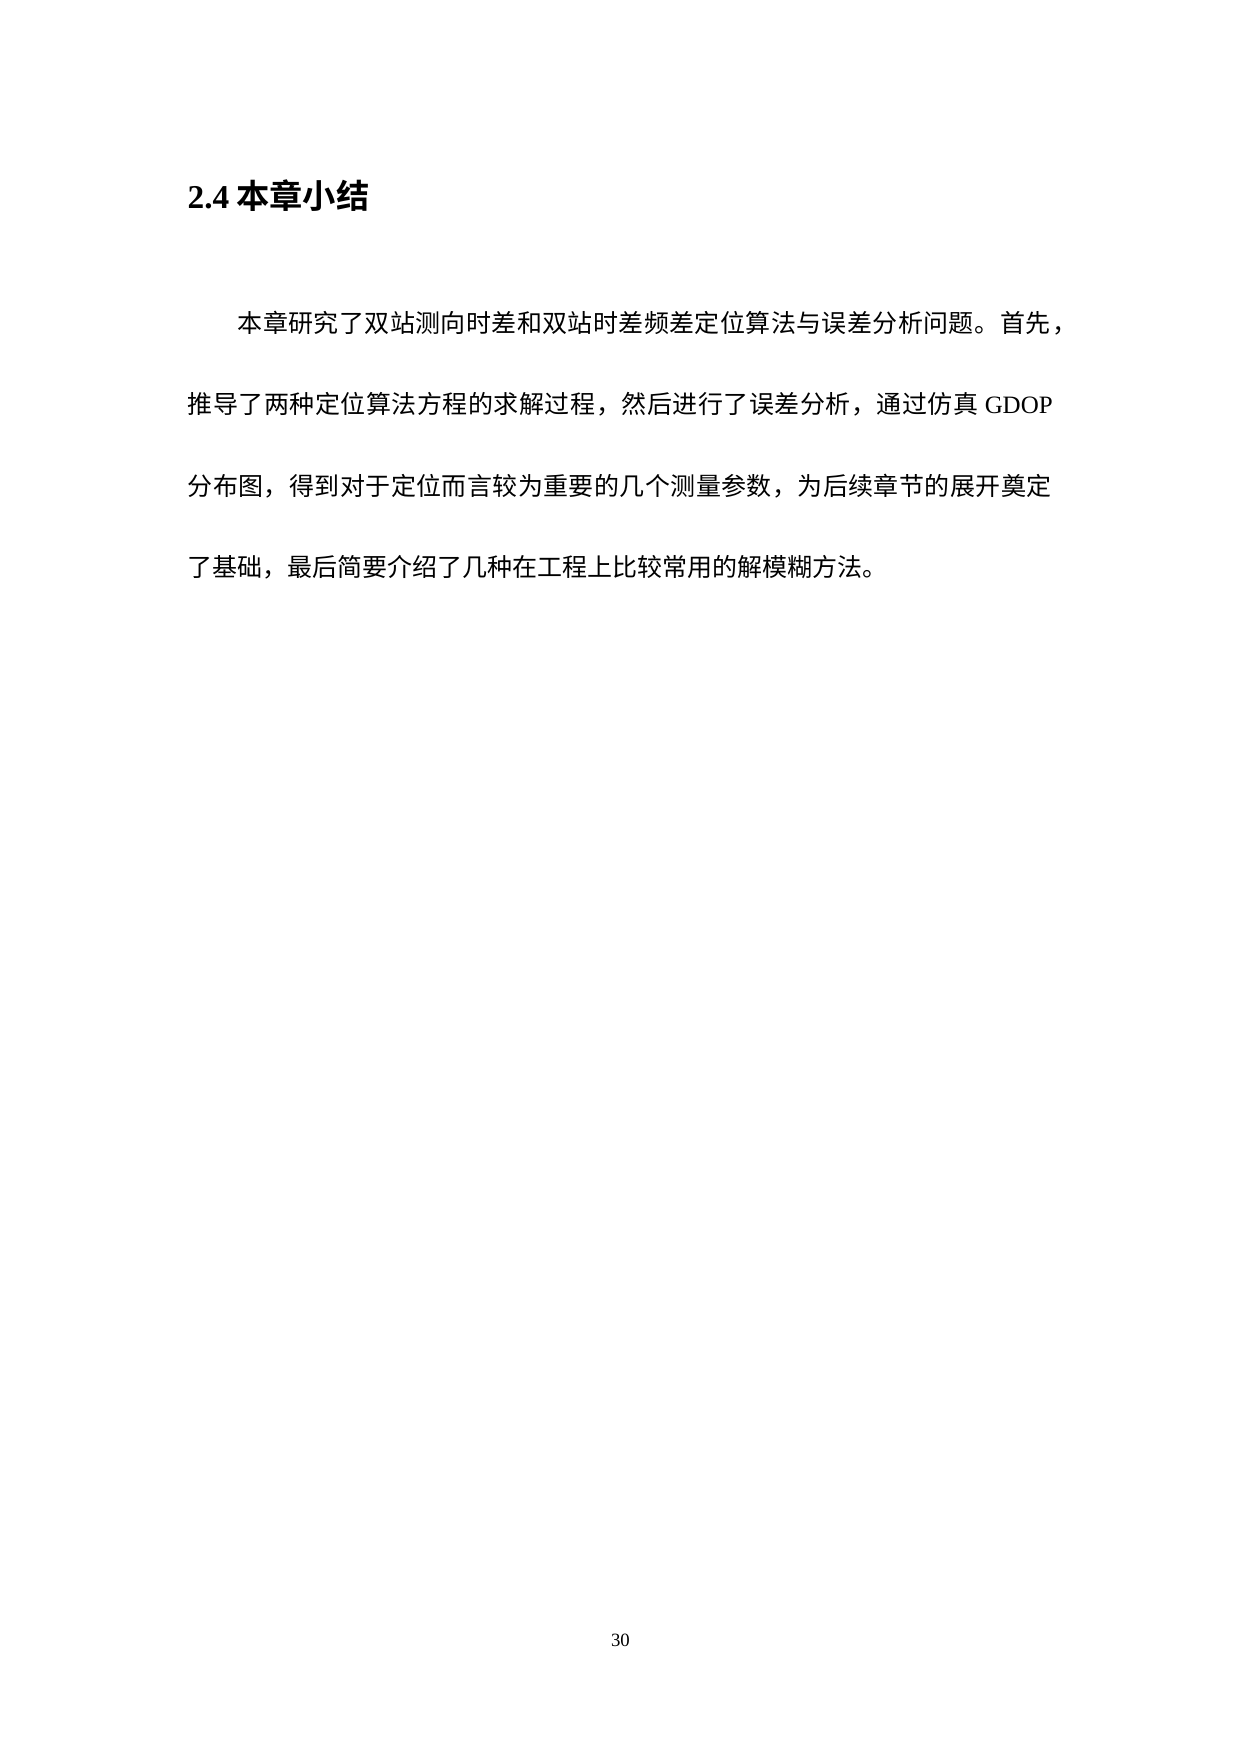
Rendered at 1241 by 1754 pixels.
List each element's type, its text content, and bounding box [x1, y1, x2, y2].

text 本章研究了双站测向时差和双站时差频差定位算法与误差分析问题。首先，推导了两种定位算法方程的求解过程，然后进行了误差分析，通过仿真GDOP分布图，得到对于定位而言较为重要的几个测量参数，为后续章节的展开奠定了基础，最后简要介绍了几种在工程上比较常用的解模糊方法。 [187, 289, 1053, 598]
subtitle 2.4本章小结 [187, 162, 1053, 227]
